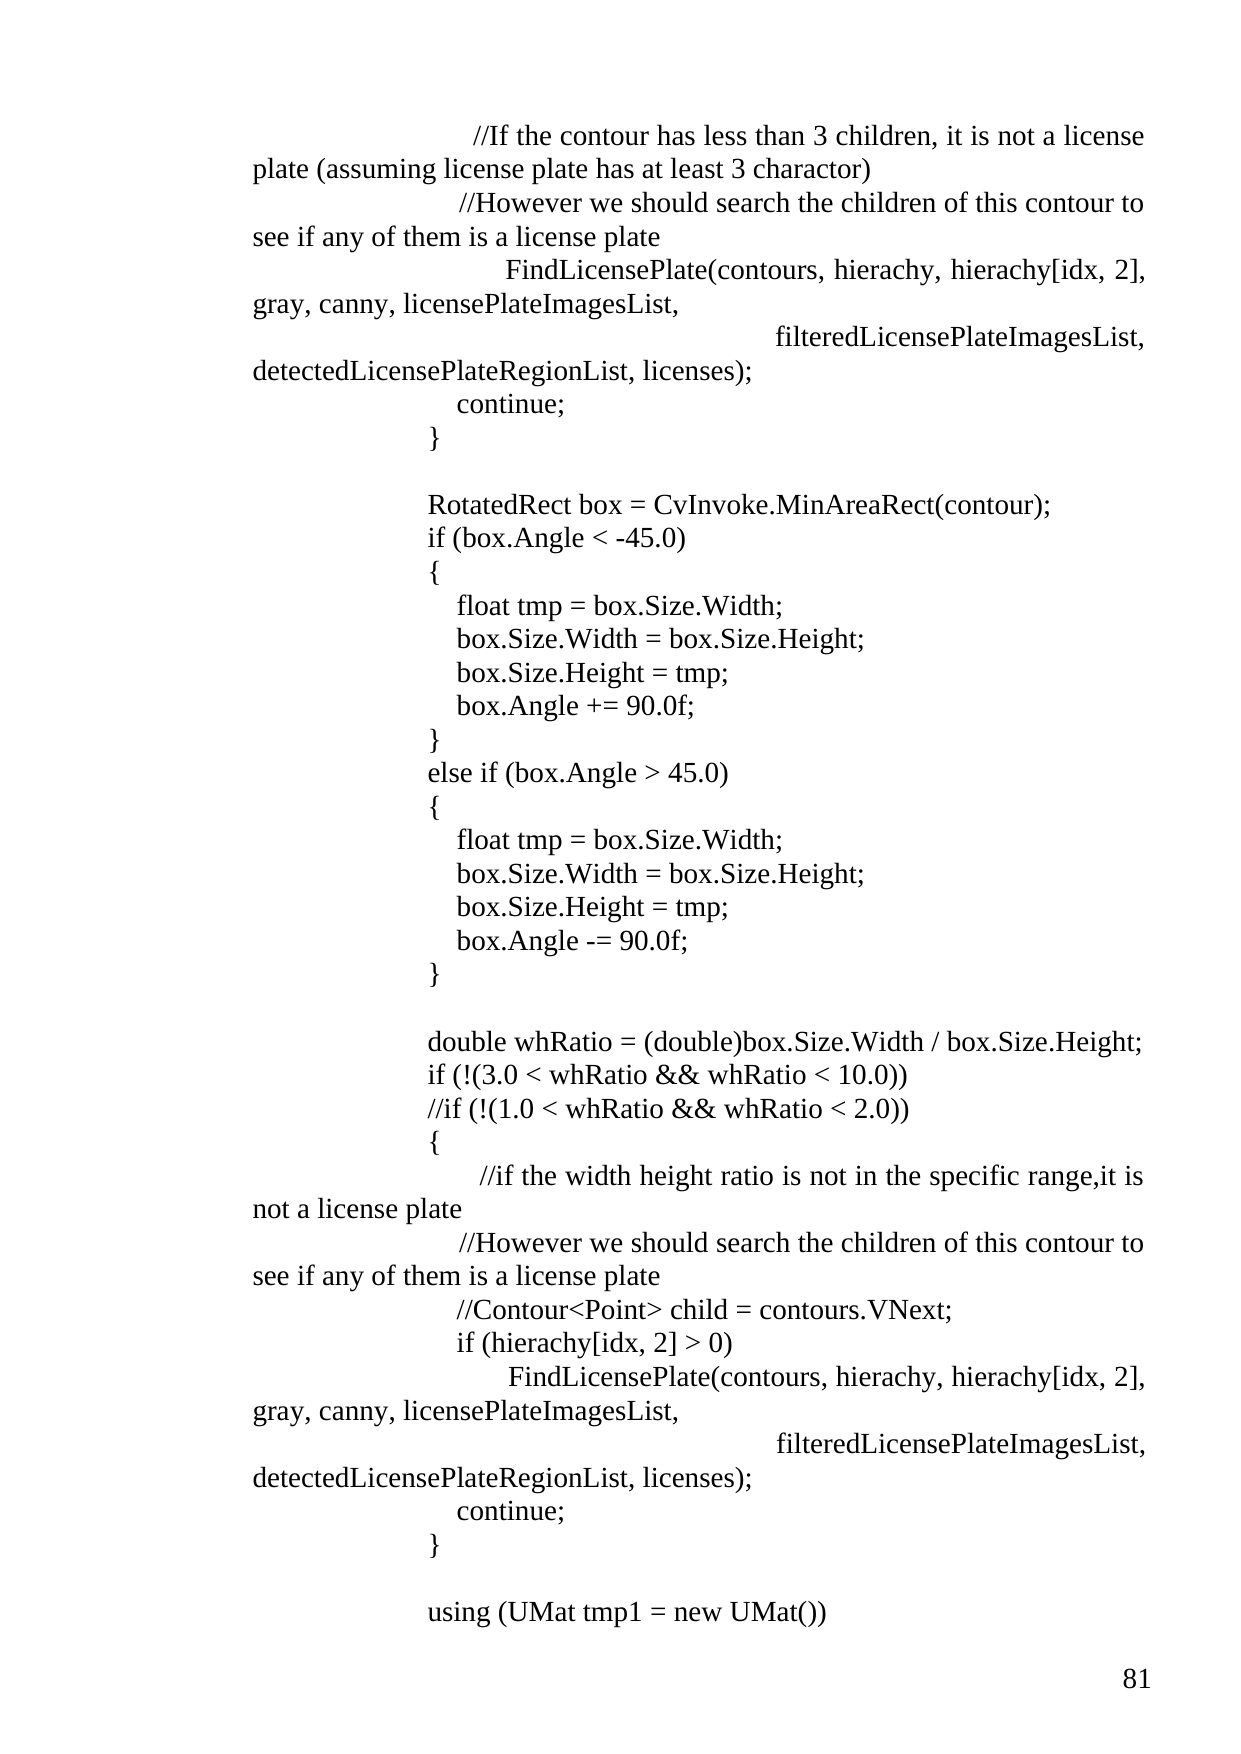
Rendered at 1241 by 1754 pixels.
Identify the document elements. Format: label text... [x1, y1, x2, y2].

list box.Size.Width = box.Size.Height; [252, 856, 1147, 889]
list } [252, 420, 1147, 453]
list if (!(3.0 < whRatio && whRatio < 10.0)) [252, 1057, 1147, 1091]
list double whRatio = (double)box.Size.Width / box.Size.Height; [252, 1024, 1147, 1057]
list if (hierachy[idx, 2] > 0) [252, 1326, 1147, 1359]
list FindLicensePlate(contours, hierachy, hierachy[idx, 2], gray, canny, licensePlateImagesList, [252, 1359, 1147, 1426]
list } [252, 722, 1147, 755]
list { [252, 1124, 1147, 1158]
list box.Size.Width = box.Size.Height; [252, 621, 1147, 655]
list RotatedRect box = CvInvoke.MinAreaRect(contour); [252, 487, 1147, 521]
list box.Size.Height = tmp; [252, 889, 1147, 923]
list filteredLicensePlateImagesList, detectedLicensePlateRegionList, licenses); [252, 1426, 1147, 1493]
list using (UMat tmp1 = new UMat()) [252, 1594, 1147, 1627]
list //if the width height ratio is not in the specific range,it is not a license plate [252, 1158, 1147, 1225]
list filteredLicensePlateImagesList, detectedLicensePlateRegionList, licenses); [252, 319, 1147, 386]
list //if (!(1.0 < whRatio && whRatio < 2.0)) [252, 1091, 1147, 1124]
list box.Angle -= 90.0f; [252, 923, 1147, 957]
list } [252, 957, 1147, 990]
list //However we should search the children of this contour to see if any of them is a license plate [252, 1225, 1147, 1292]
list float tmp = box.Size.Width; [252, 822, 1147, 856]
list { [252, 554, 1147, 588]
list box.Angle += 90.0f; [252, 688, 1147, 722]
list box.Size.Height = tmp; [252, 655, 1147, 688]
list continue; [252, 1493, 1147, 1527]
list //Contour<Point> child = contours.VNext; [252, 1292, 1147, 1326]
list } [252, 1527, 1147, 1560]
list //However we should search the children of this contour to see if any of them is a license plate [252, 185, 1147, 252]
list float tmp = box.Size.Width; [252, 588, 1147, 621]
list FindLicensePlate(contours, hierachy, hierachy[idx, 2], gray, canny, licensePlateImagesList, [252, 252, 1147, 319]
list { [252, 789, 1147, 822]
list else if (box.Angle > 45.0) [252, 755, 1147, 789]
list if (box.Angle < -45.0) [252, 521, 1147, 554]
list continue; [252, 386, 1147, 420]
list //If the contour has less than 3 children, it is not a license plate (assuming license plate has at least 3 charactor) [252, 118, 1147, 185]
